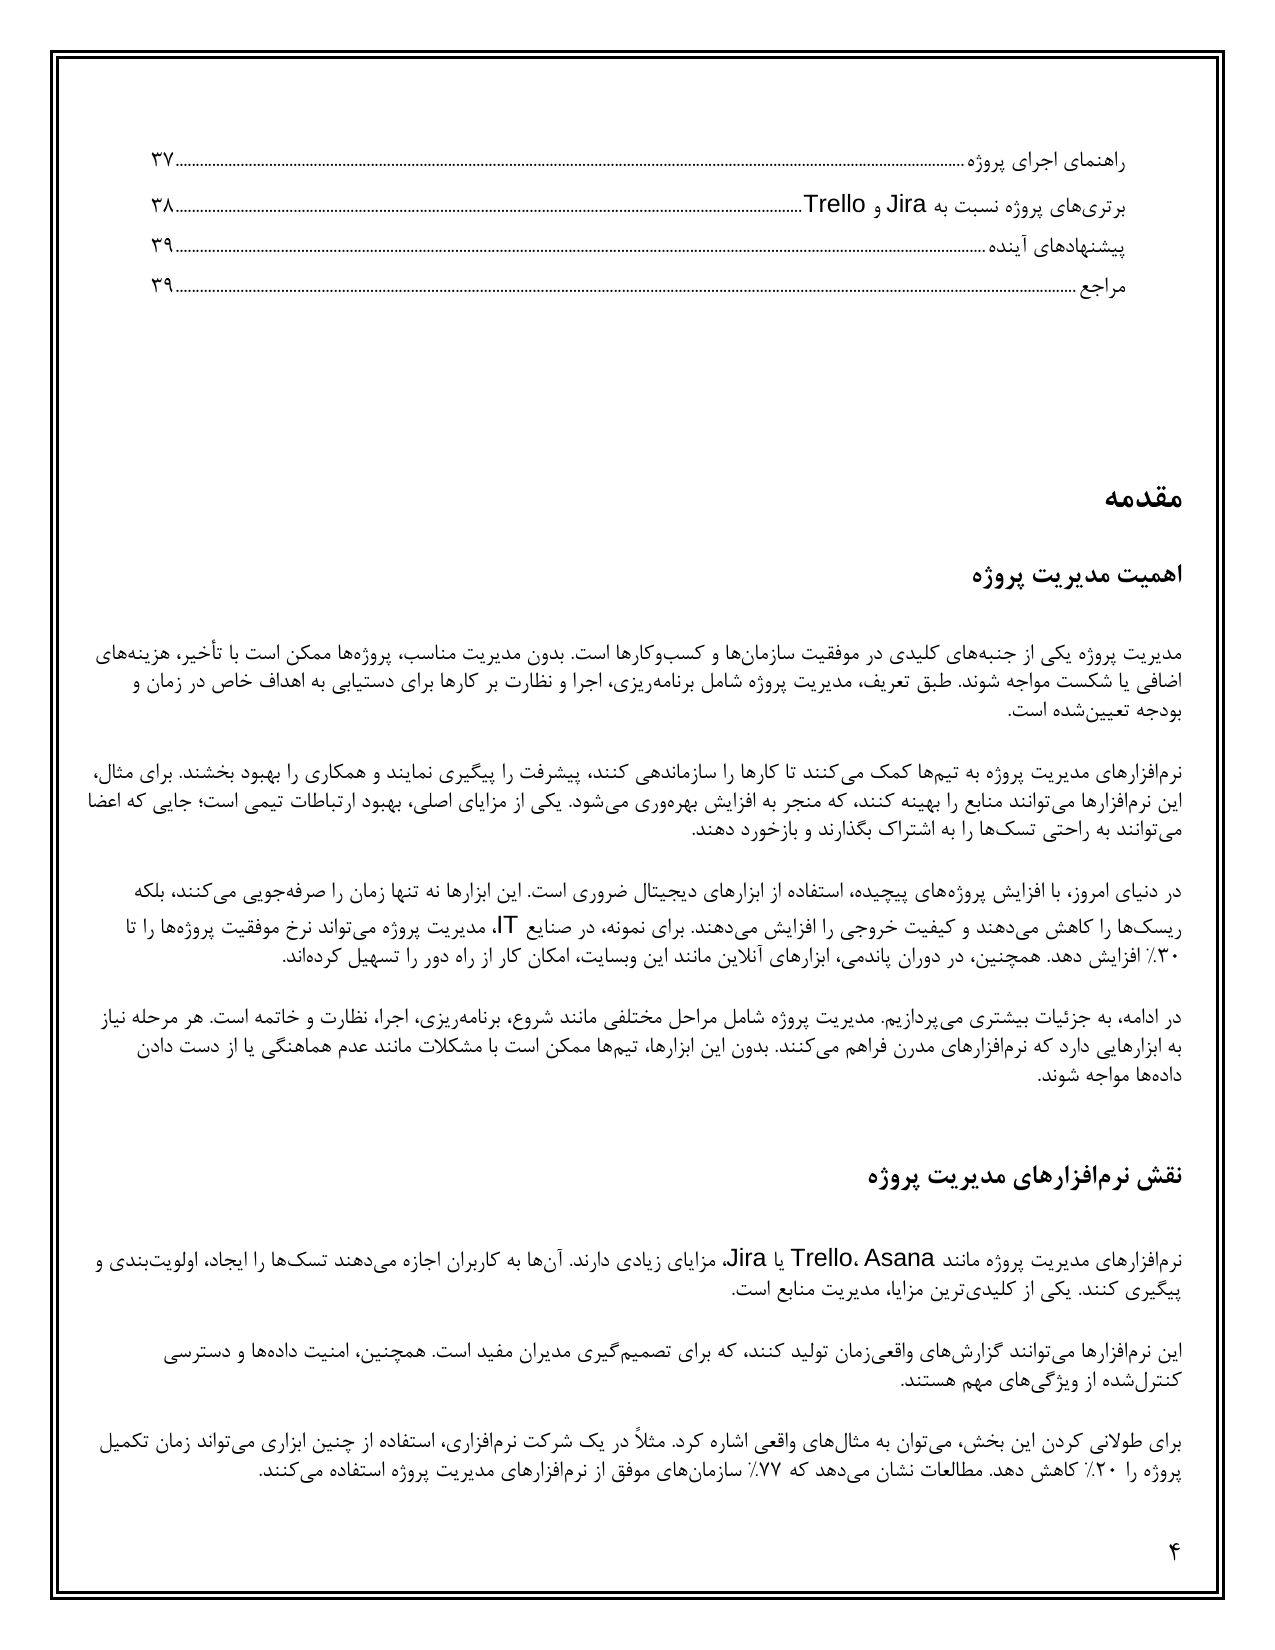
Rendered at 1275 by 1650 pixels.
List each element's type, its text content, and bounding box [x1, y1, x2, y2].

text این نرم‌افزارها می‌توانند گزارش‌های واقعی‌زمان تولید کنند، که برای تصمیم‌گیری مدیران مفید است. همچنین، امنیت داده‌ها و دسترسی کنترل‌شده از ویژگی‌های مهم هستند. [84, 1341, 1181, 1395]
subtitle نقش نرم‌افزارهای مدیریت پروژه [84, 1164, 1181, 1193]
text نرم‌افزارهای مدیریت پروژه مانند Trello، Asana یا Jira، مزایای زیادی دارند. آن‌ها به کاربران اجازه می‌دهند تسک‌ها را ایجاد، اولویت‌بندی و پیگیری کنند. یکی از کلیدی‌ترین مزایا، مدیریت منابع است. [84, 1243, 1181, 1304]
text در دنیای امروز، با افزایش پروژه‌های پیچیده، استفاده از ابزارهای دیجیتال ضروری است. این ابزارها نه تنها زمان را صرفه‌جویی می‌کنند، بلکه ریسک‌ها را کاهش می‌دهند و کیفیت خروجی را افزایش می‌دهند. برای نمونه، در صنایع IT، مدیریت پروژه می‌تواند نرخ موفقیت پروژه‌ها را تا ۳۰% افزایش دهد. همچنین، در دوران پاندمی، ابزارهای آنلاین مانند این وبسایت، امکان کار از راه دور را تسهیل کرده‌اند. [84, 881, 1181, 971]
subtitle اهمیت مدیریت پروژه [84, 564, 1181, 593]
text نرم‌افزارهای مدیریت پروژه به تیم‌ها کمک می‌کنند تا کارها را سازماندهی کنند، پیشرفت را پیگیری نمایند و همکاری را بهبود بخشند. برای مثال، این نرم‌افزارها می‌توانند منابع را بهینه کنند، که منجر به افزایش بهره‌وری می‌شود. یکی از مزایای اصلی، بهبود ارتباطات تیمی است؛ جایی که اعضا می‌توانند به راحتی تسک‌ها را به اشتراک بگذارند و بازخورد دهند. [84, 762, 1181, 844]
text برای طولانی کردن این بخش، می‌توان به مثال‌های واقعی اشاره کرد. مثلاً در یک شرکت نرم‌افزاری، استفاده از چنین ابزاری می‌تواند زمان تکمیل پروژه را ۲۰% کاهش دهد. مطالعات نشان می‌دهد که ۷۷% سازمان‌های موفق از نرم‌افزارهای مدیریت پروژه استفاده می‌کنند. [84, 1432, 1181, 1485]
text مدیریت پروژه یکی از جنبه‌های کلیدی در موفقیت سازمان‌ها و کسب‌وکارها است. بدون مدیریت مناسب، پروژه‌ها ممکن است با تأخیر، هزینه‌های اضافی یا شکست مواجه شوند. طبق تعریف، مدیریت پروژه شامل برنامه‌ریزی، اجرا و نظارت بر کارها برای دستیابی به اهداف خاص در زمان و بودجه تعیین‌شده است. [84, 643, 1181, 725]
subtitle مقدمه [84, 483, 1181, 521]
text در ادامه، به جزئیات بیشتری می‌پردازیم. مدیریت پروژه شامل مراحل مختلفی مانند شروع، برنامه‌ریزی، اجرا، نظارت و خاتمه است. هر مرحله نیاز به ابزارهایی دارد که نرم‌افزارهای مدرن فراهم می‌کنند. بدون این ابزارها، تیم‌ها ممکن است با مشکلات مانند عدم هماهنگی یا از دست دادن داده‌ها مواجه شوند. [84, 1008, 1181, 1090]
